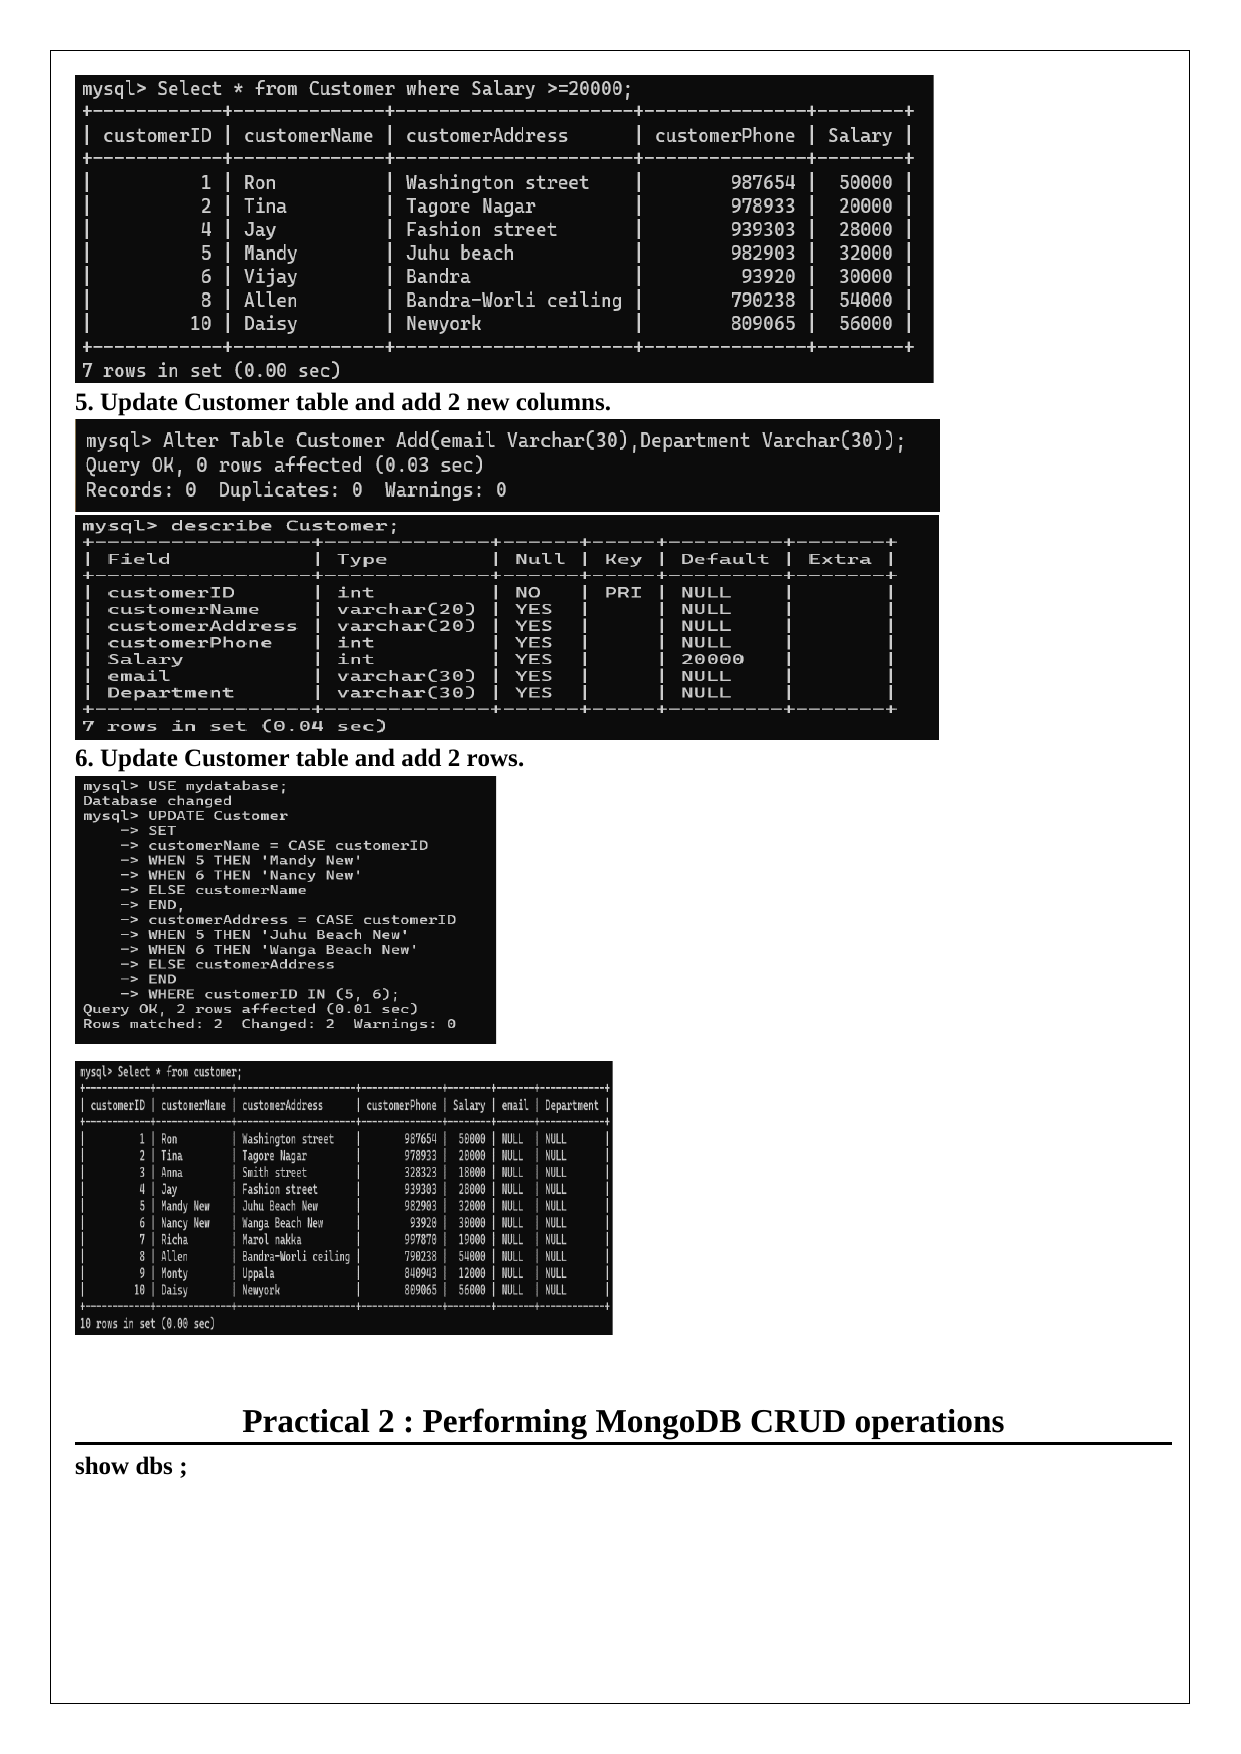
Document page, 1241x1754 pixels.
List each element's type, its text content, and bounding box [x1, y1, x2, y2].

picture [75, 515, 939, 740]
picture [75, 1061, 613, 1335]
picture [75, 776, 497, 1044]
text 5. Update Customer table and add 2 new columns. [75, 387, 1172, 415]
text 6. Update Customer table and add 2 rows. [75, 743, 1172, 772]
picture [75, 419, 940, 512]
text Practical 2 : Performing MongoDB CRUD operations [75, 1402, 1172, 1442]
picture [75, 75, 934, 383]
text show dbs ; [75, 1451, 1172, 1480]
